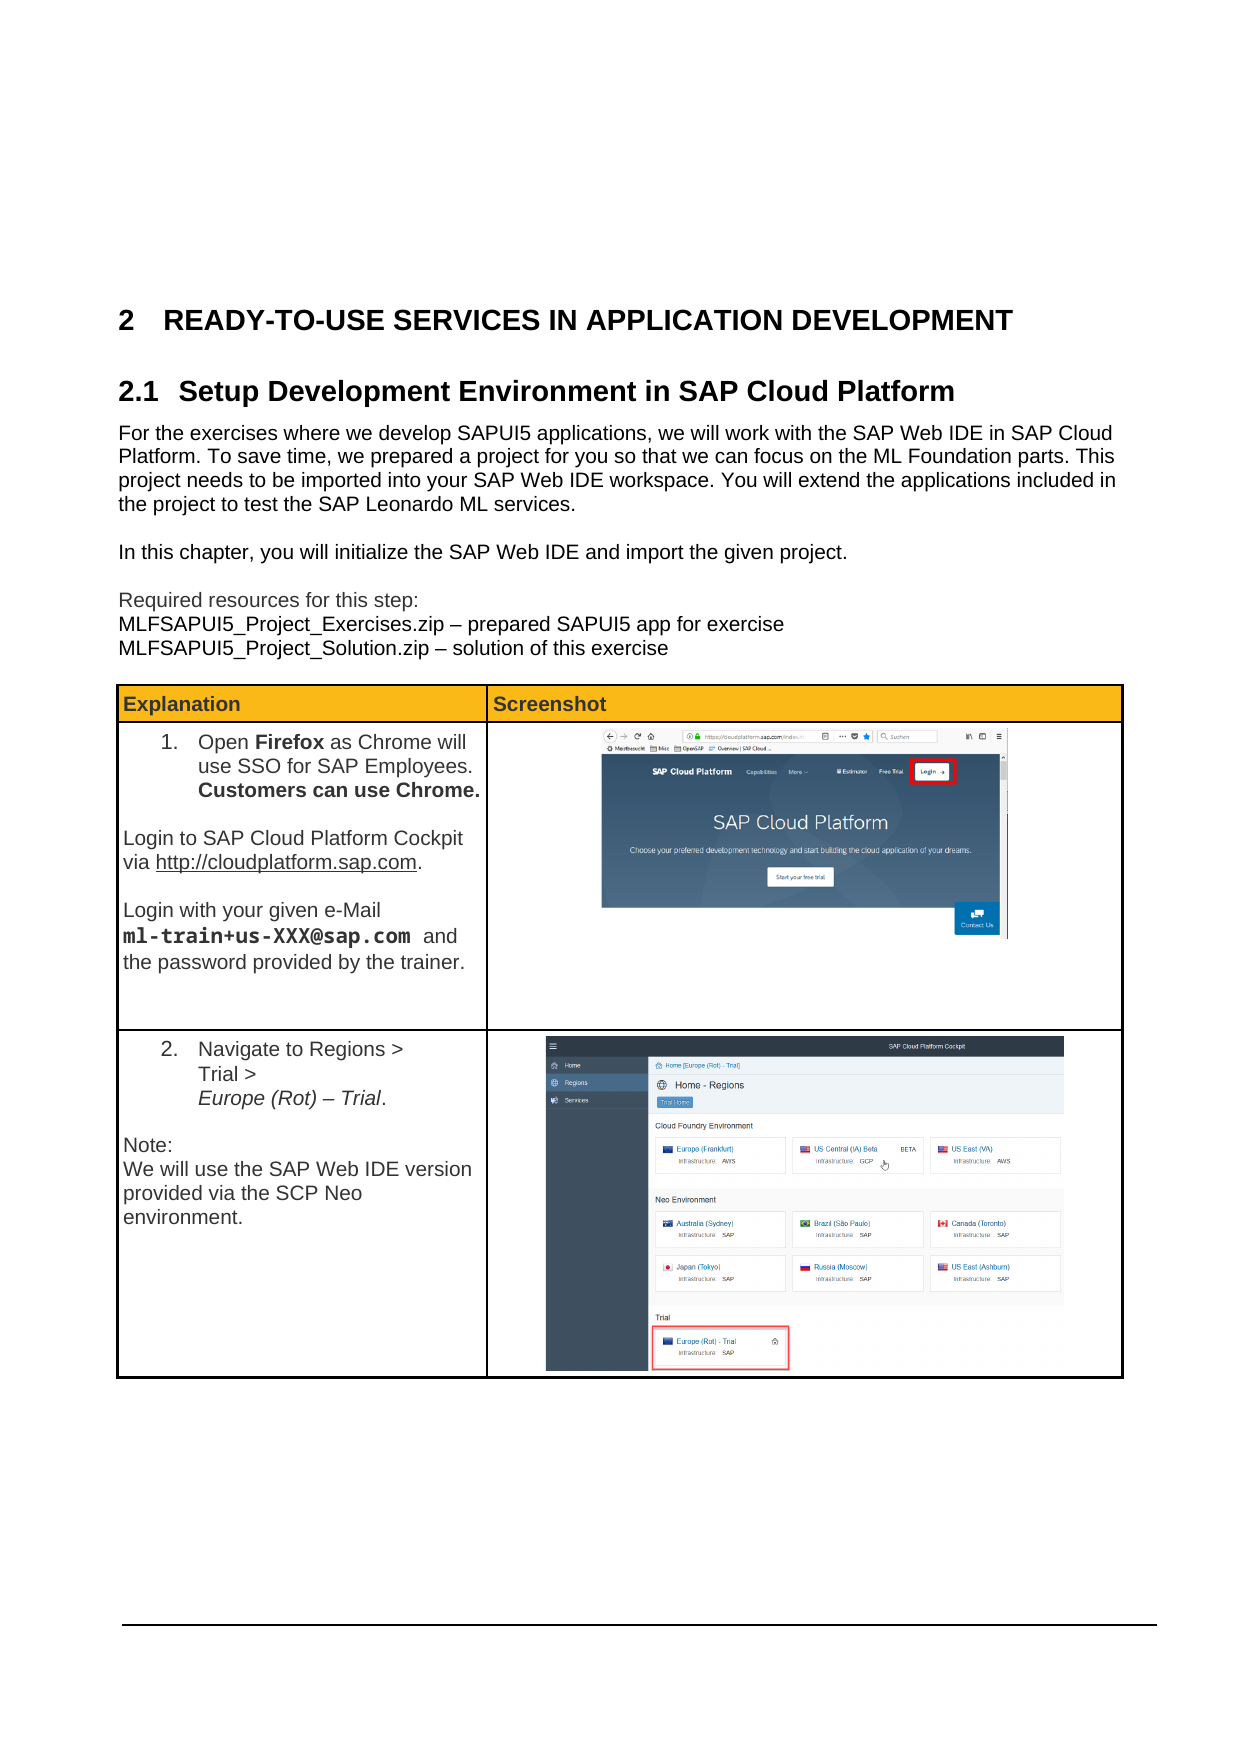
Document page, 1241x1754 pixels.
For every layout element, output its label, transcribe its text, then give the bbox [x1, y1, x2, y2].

picture [545, 1036, 1064, 1371]
subtitle Ready-to-use Services in application development [118, 303, 1122, 337]
text MLFSAPUI5_Project_Solution.zip – solution of this exercise [118, 636, 1122, 684]
table_header Screenshot [488, 686, 1121, 721]
picture [601, 728, 1009, 941]
table_cell [488, 723, 1121, 1029]
subtitle Setup Development Environment in SAP Cloud Platform [118, 374, 1122, 408]
text For the exercises where we develop SAPUI5 applications, we will work with the SAP Web IDE in SAP Cloud Platform. To save time, we prepared a project for you so that we can focus on the ML Foundation parts. This project needs to be imported into your SAP Web IDE workspace. You will extend the applications included in the project to test the SAP Leonardo ML services. [118, 420, 1122, 540]
text Required resources for this step: [118, 588, 1122, 612]
table_cell [488, 1031, 1121, 1376]
text In this chapter, you will initialize the SAP Web IDE and import the given project. [118, 540, 1122, 564]
table_cell Open Firefox as Chrome will use SSO for SAP Employees. Customers can use Chrome. Login to SAP Cloud Platform Cockpit via http://cloudplatform.sap.com. Login with your given e-Mail ml-train+us-XXX@sap.com and the password provided by the trainer. [119, 723, 486, 1029]
table_header Explanation [119, 686, 486, 721]
text MLFSAPUI5_Project_Exercises.zip – prepared SAPUI5 app for exercise [118, 612, 1122, 636]
table_cell Navigate to Regions > Trial > Europe (Rot) – Trial. Note: We will use the SAP Web IDE version provided via the SCP Neo environment. [119, 1031, 486, 1376]
